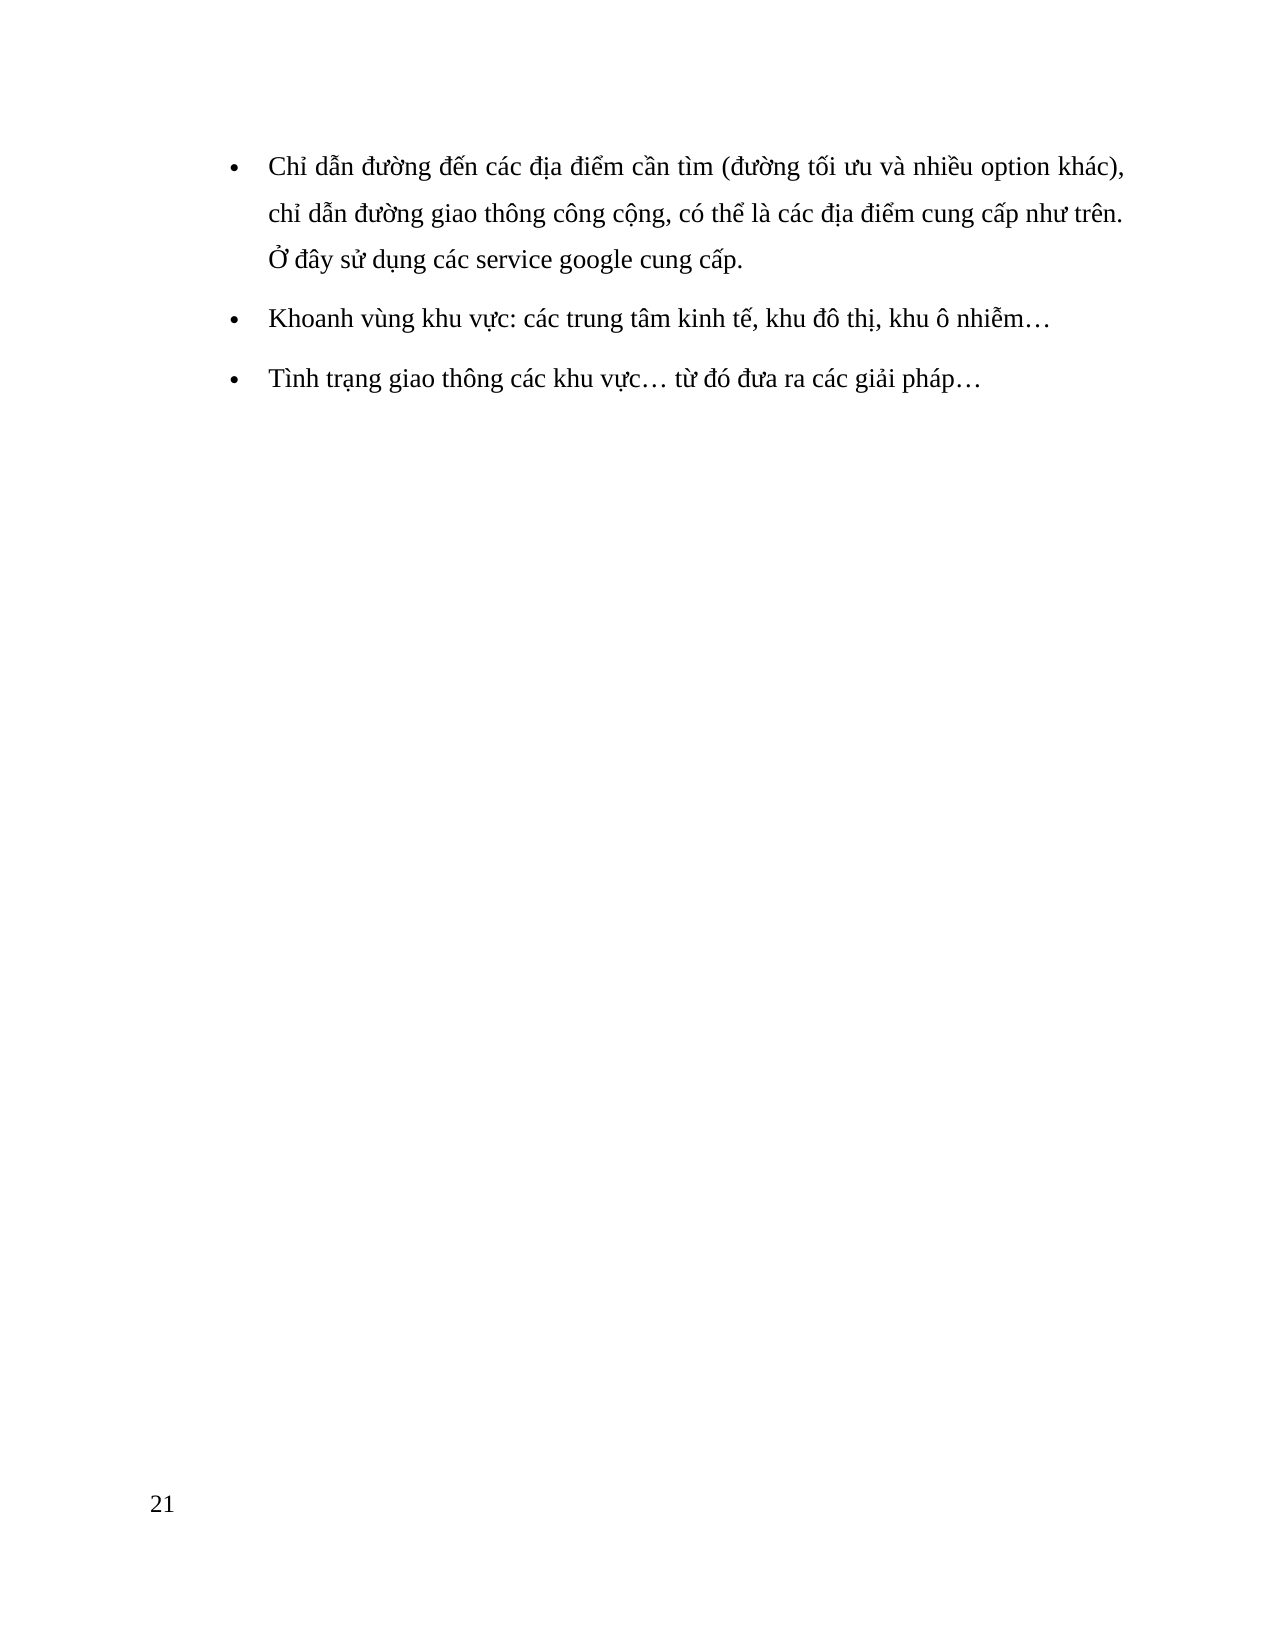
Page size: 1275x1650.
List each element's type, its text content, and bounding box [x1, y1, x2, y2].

list Tình trạng giao thông các khu vực… từ đó đưa ra các giải pháp… [231, 362, 1125, 393]
list Khoanh vùng khu vực: các trung tâm kinh tế, khu đô thị, khu ô nhiễm… [231, 302, 1125, 334]
list Chỉ dẫn đường đến các địa điểm cần tìm (đường tối ưu và nhiều option khác), chỉ dẫn đường giao thông công cộng, có thể là các địa điểm cung cấp như trên. Ở đây sử dụng các service google cung cấp. [231, 150, 1125, 274]
